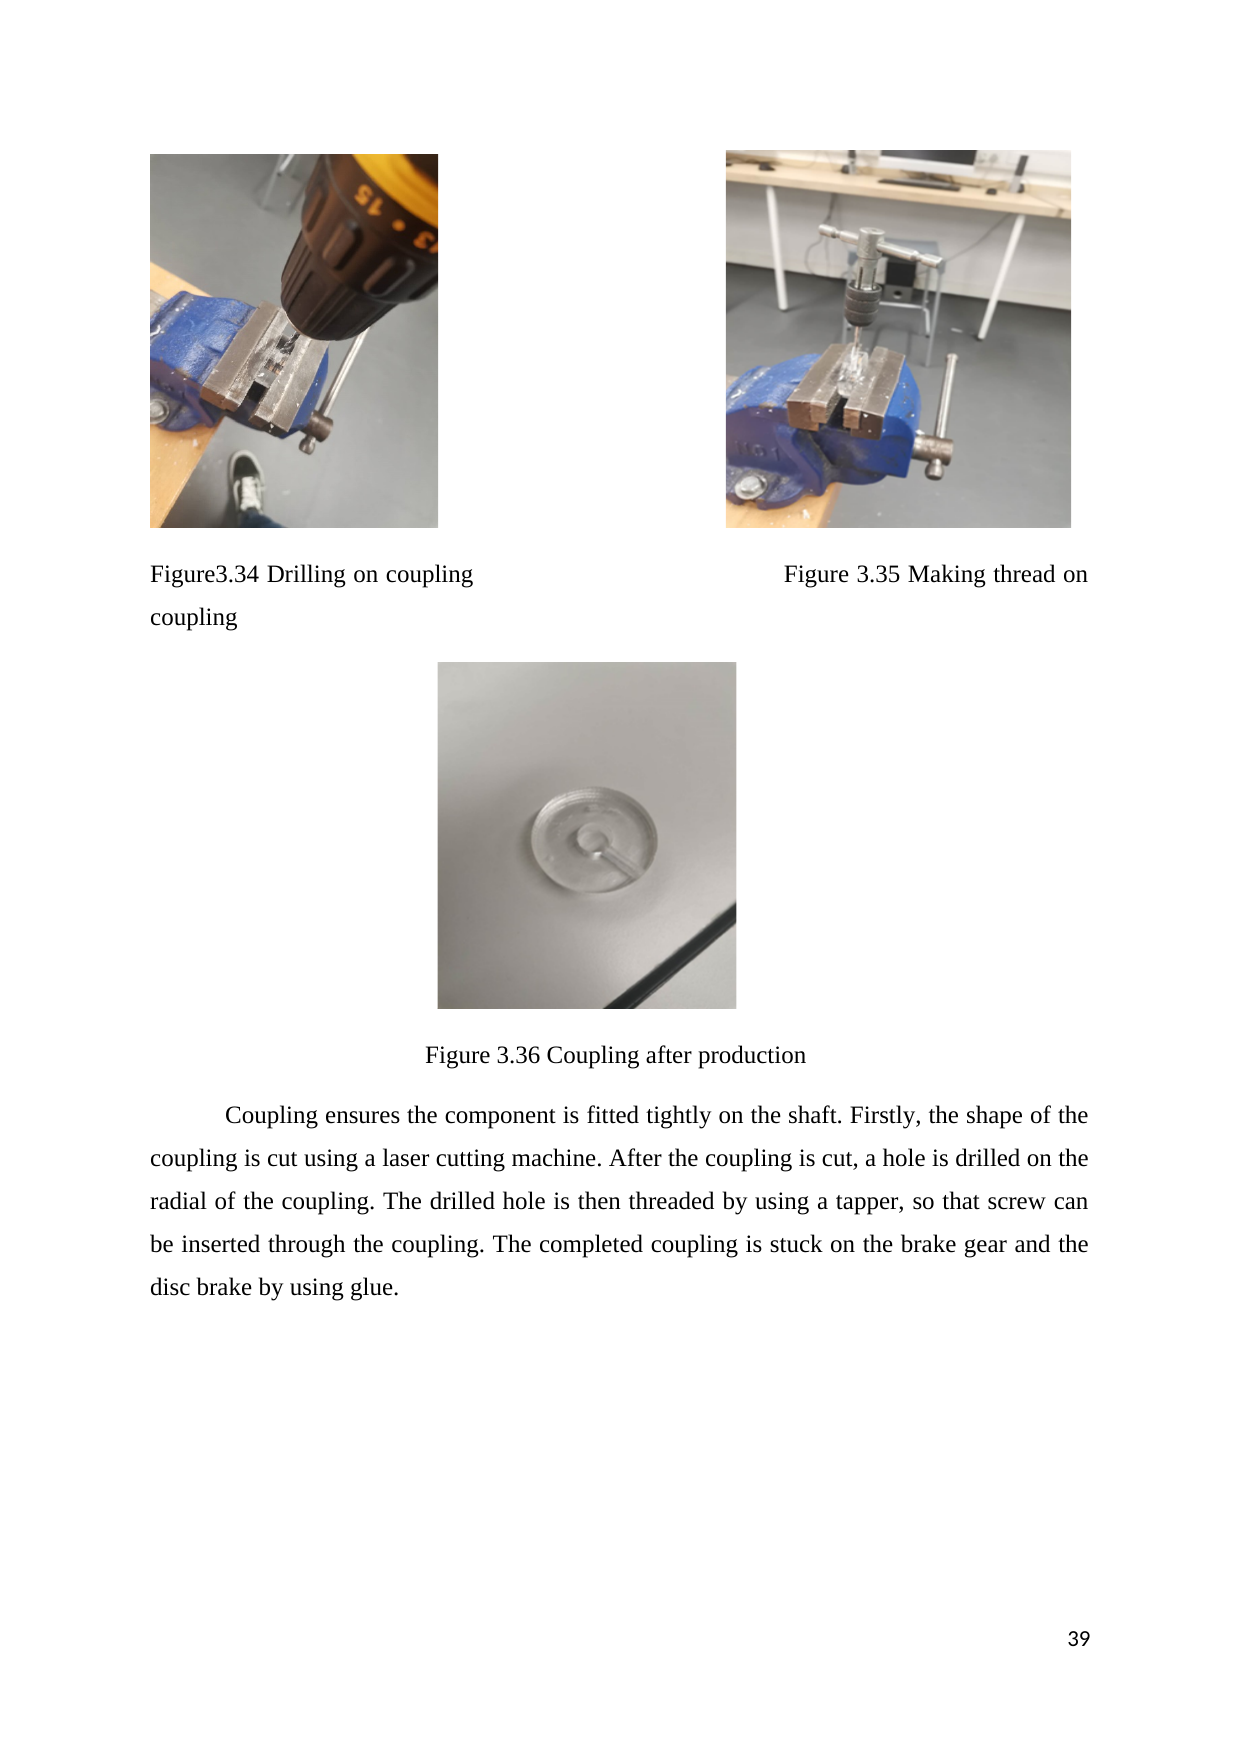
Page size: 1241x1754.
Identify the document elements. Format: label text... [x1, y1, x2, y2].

picture [150, 154, 439, 528]
text Coupling ensures the component is fitted tightly on the shaft. Firstly, the shape of the coupling is cut using a laser cutting machine. After the coupling is cut, a hole is drilled on the radial of the coupling. The drilled hole is then threaded by using a tapper, so that screw can be inserted through the coupling. The completed coupling is stuck on the brake gear and the disc brake by using glue. [150, 1100, 1090, 1301]
picture [725, 150, 1072, 528]
picture [437, 662, 737, 1009]
text Figure 3.36 Coupling after production [150, 1040, 1090, 1069]
text Figure3.34 Drilling on coupling Figure 3.35 Making thread on coupling [150, 559, 1090, 631]
